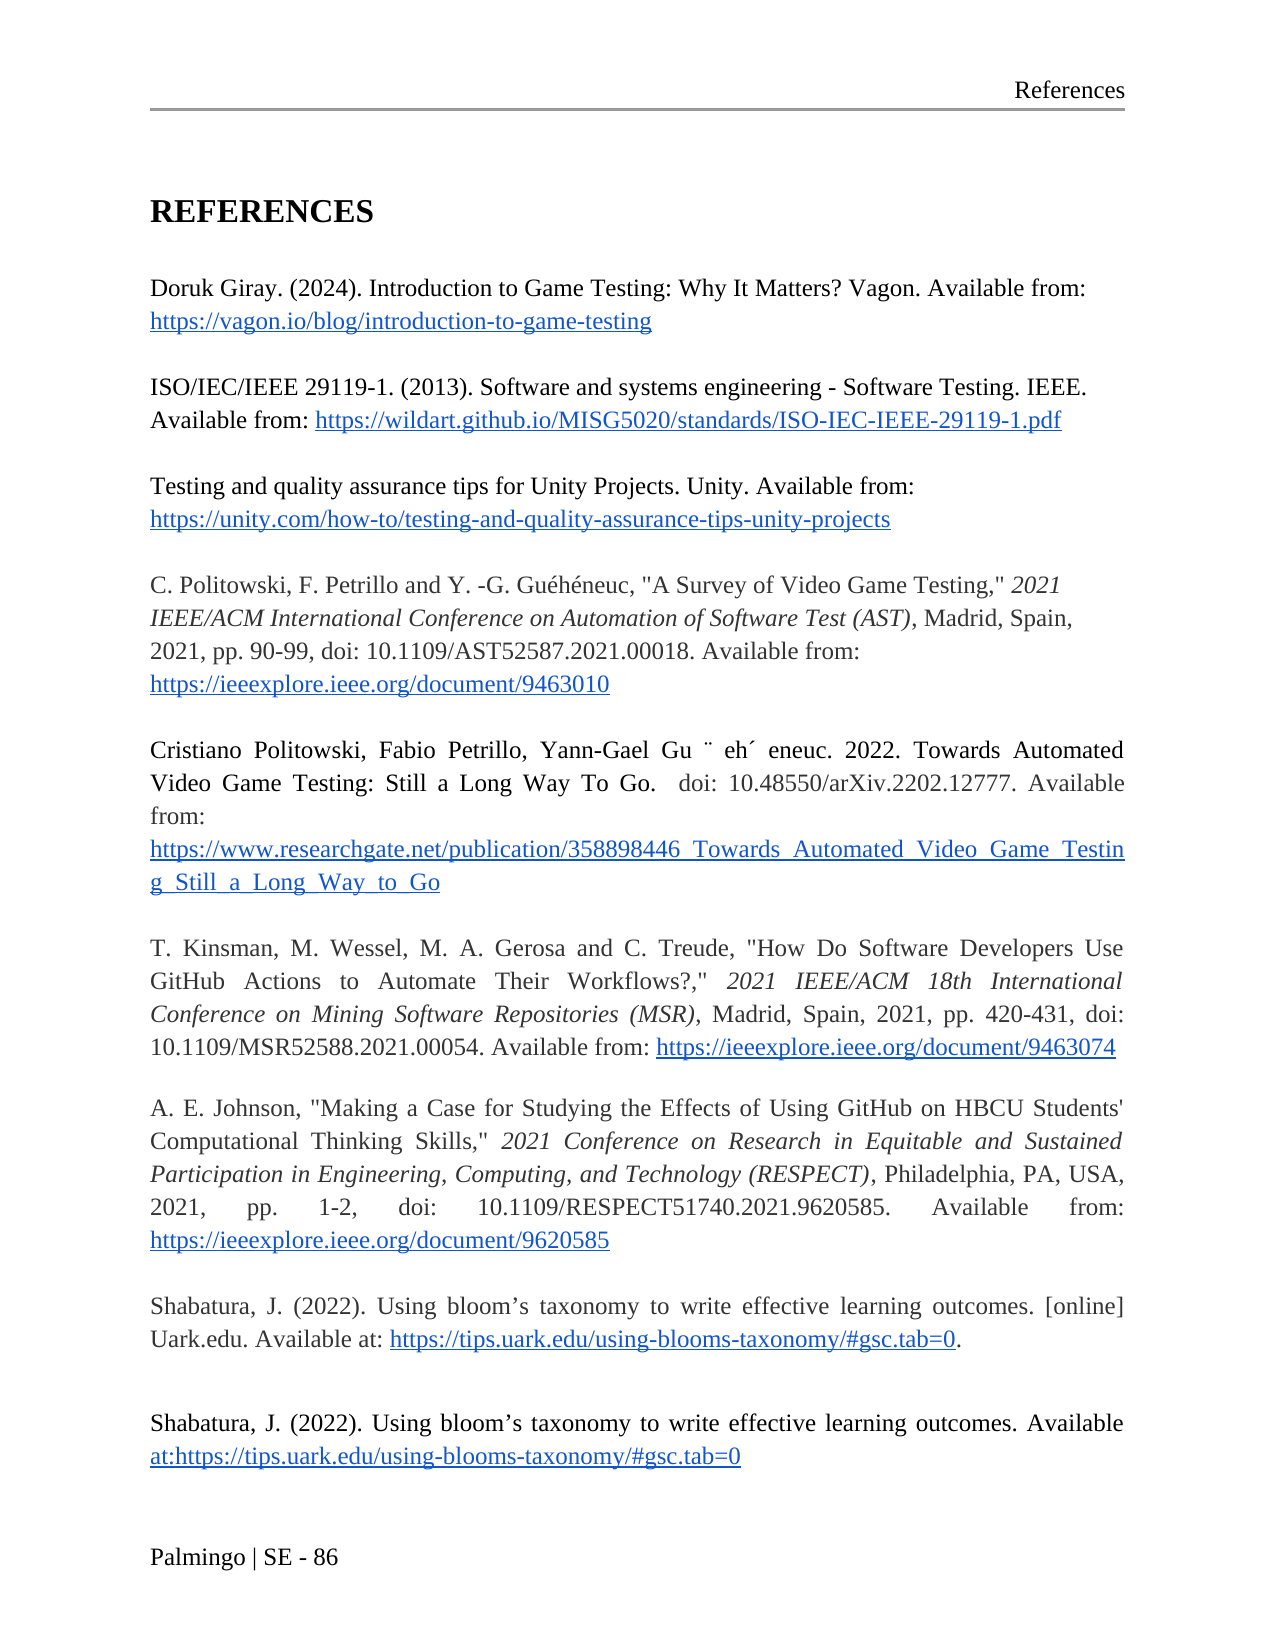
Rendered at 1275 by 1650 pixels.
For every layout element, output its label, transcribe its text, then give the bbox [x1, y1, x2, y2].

text C. Politowski, F. Petrillo and Y. -G. Guéhéneuc, "A Survey of Video Game Testing," 2021 IEEE/ACM International Conference on Automation of Software Test (AST), Madrid, Spain, 2021, pp. 90-99, doi: 10.1109/AST52587.2021.00018. Available from: https://ieeexplore.ieee.org/document/9463010 [150, 570, 1125, 698]
text Shabatura, J. (2022). Using bloom’s taxonomy to write effective learning outcomes. [online] Uark.edu. Available at: https://tips.uark.edu/using-blooms-taxonomy/#gsc.tab=0. [150, 1319, 1125, 1353]
text Shabatura, J. (2022). Using bloom’s taxonomy to write effective learning outcomes. Available at:https://tips.uark.edu/using-blooms-taxonomy/#gsc.tab=0 [150, 1408, 1125, 1470]
text Testing and quality assurance tips for Unity Projects. Unity. Available from: https://unity.com/how-to/testing-and-quality-assurance-tips-unity-projects [150, 471, 1125, 533]
subtitle REFERENCES [150, 192, 1125, 230]
text T. Kinsman, M. Wessel, M. A. Gerosa and C. Treude, "How Do Software Developers Use GitHub Actions to Automate Their Workflows?," 2021 IEEE/ACM 18th International Conference on Mining Software Repositories (MSR), Madrid, Spain, 2021, pp. 420-431, doi: 10.1109/MSR52588.2021.00054. Available from: https://ieeexplore.ieee.org/document/9463074 [150, 1028, 1125, 1061]
text A. E. Johnson, "Making a Case for Studying the Effects of Using GitHub on HBCU Students' Computational Thinking Skills," 2021 Conference on Research in Equitable and Sustained Participation in Engineering, Computing, and Technology (RESPECT), Philadelphia, PA, USA, 2021, pp. 1-2, doi: 10.1109/RESPECT51740.2021.9620585. Available from: https://ieeexplore.ieee.org/document/9620585 [150, 1121, 1125, 1159]
text Cristiano Politowski, Fabio Petrillo, Yann-Gael Gu ¨ eh´ eneuc. 2022. Towards Automated Video Game Testing: Still a Long Way To Go. doi: 10.48550/arXiv.2202.12777. Available from: https://www.researchgate.net/publication/358898446_Towards_Automated_Video_Game_Testing_Still_a_Long_Way_to_Go [150, 735, 1125, 834]
text ISO/IEC/IEEE 29119-1. (2013). Software and systems engineering - Software Testing. IEEE. Available from: https://wildart.github.io/MISG5020/standards/ISO-IEC-IEEE-29119-1.pdf [150, 372, 1125, 433]
text A. E. Johnson, "Making a Case for Studying the Effects of Using GitHub on HBCU Students' Computational Thinking Skills," 2021 Conference on Research in Equitable and Sustained Participation in Engineering, Computing, and Technology (RESPECT), Philadelphia, PA, USA, 2021, pp. 1-2, doi: 10.1109/RESPECT51740.2021.9620585. Available from: https://ieeexplore.ieee.org/document/9620585 [150, 1221, 1125, 1253]
text Doruk Giray. (2024). Introduction to Game Testing: Why It Matters? Vagon. Available from: https://vagon.io/blog/introduction-to-game-testing [150, 273, 1125, 334]
text Cristiano Politowski, Fabio Petrillo, Yann-Gael Gu ¨ eh´ eneuc. 2022. Towards Automated Video Game Testing: Still a Long Way To Go. doi: 10.48550/arXiv.2202.12777. Available from: https://www.researchgate.net/publication/358898446_Towards_Automated_Video_Game_Testing_Still_a_Long_Way_to_Go [150, 863, 1125, 896]
text T. Kinsman, M. Wessel, M. A. Gerosa and C. Treude, "How Do Software Developers Use GitHub Actions to Automate Their Workflows?," 2021 IEEE/ACM 18th International Conference on Mining Software Repositories (MSR), Madrid, Spain, 2021, pp. 420-431, doi: 10.1109/MSR52588.2021.00054. Available from: https://ieeexplore.ieee.org/document/9463074 [150, 962, 1125, 999]
